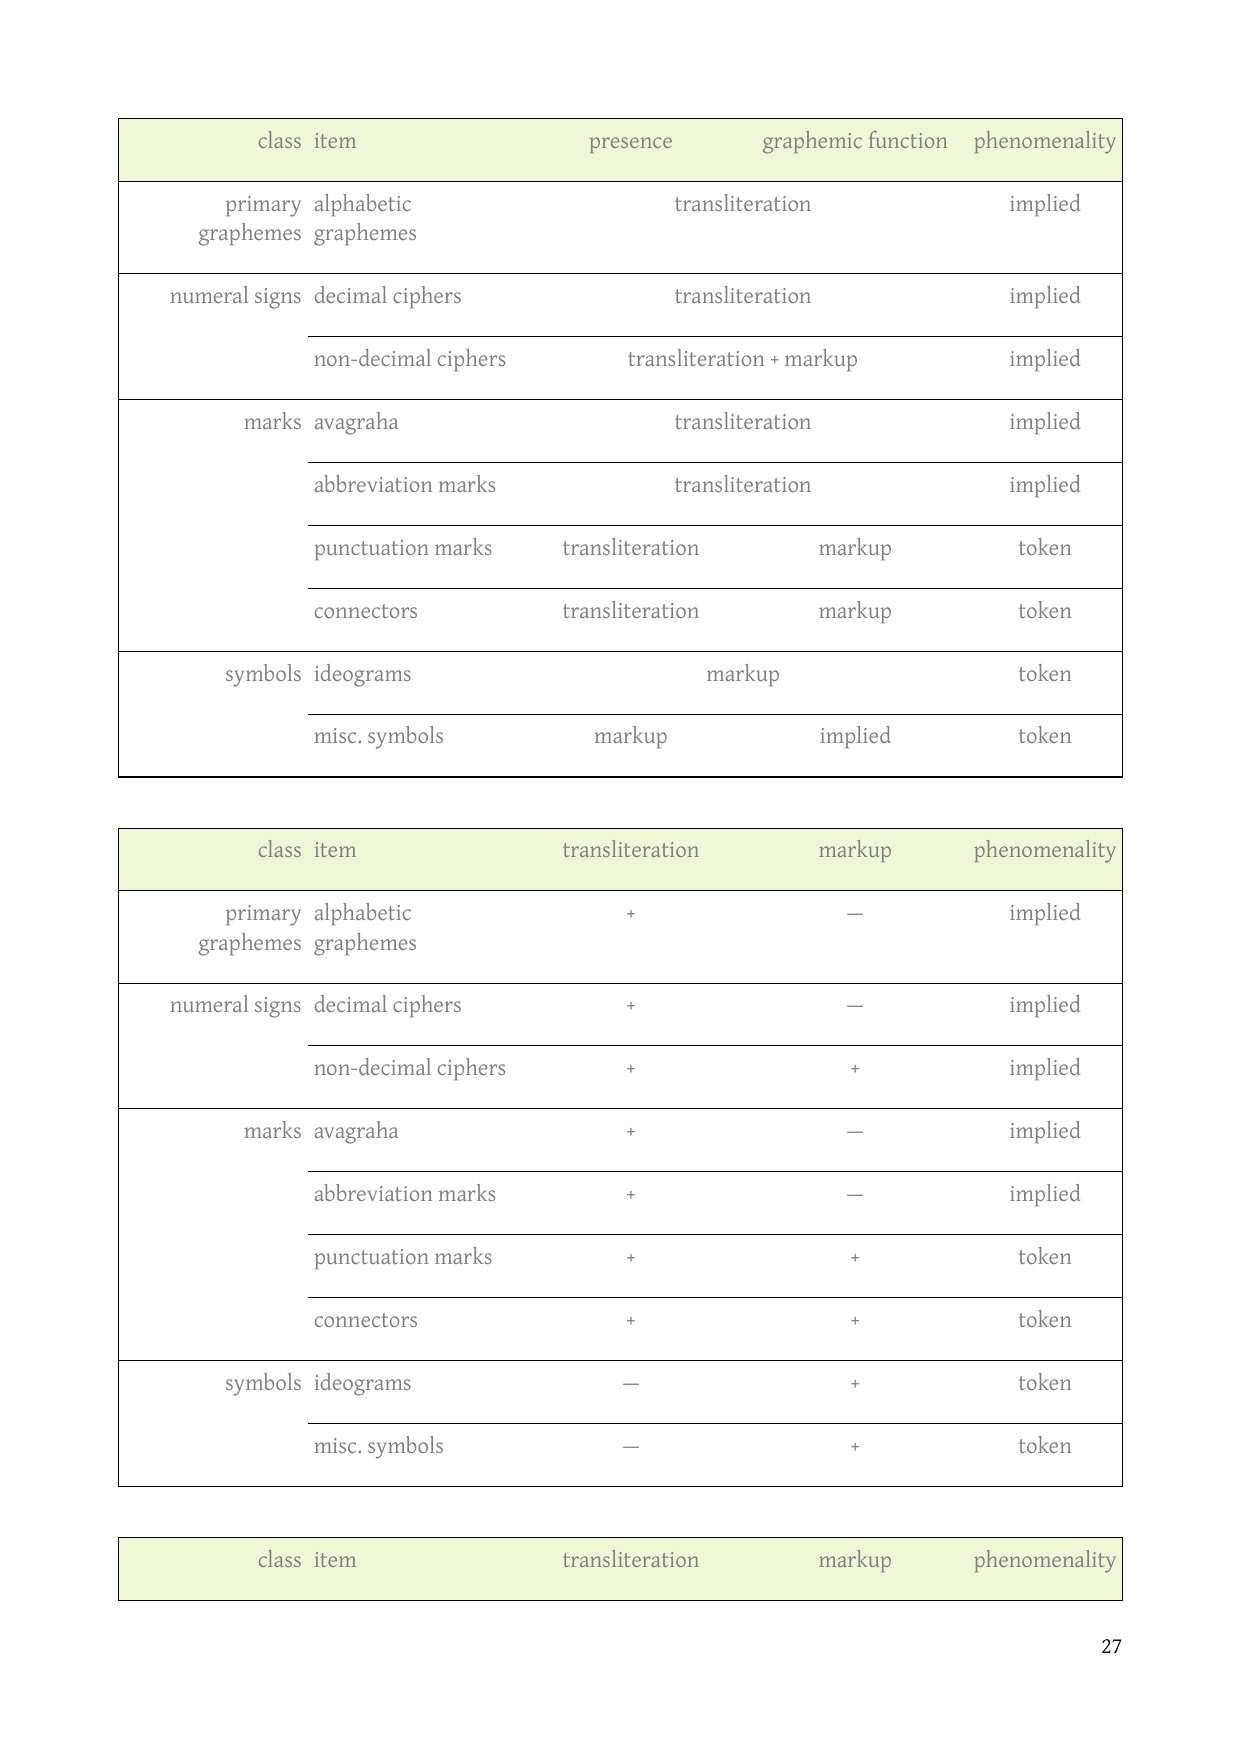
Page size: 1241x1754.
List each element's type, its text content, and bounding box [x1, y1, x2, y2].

table_cell markup [519, 652, 967, 713]
table_cell implied [967, 337, 1122, 399]
table_cell + [743, 1046, 967, 1108]
table_header item [308, 829, 519, 890]
table_cell transliteration [519, 400, 967, 462]
table_cell symbols [119, 652, 308, 776]
table_cell — [743, 891, 967, 982]
table_cell token [967, 652, 1122, 713]
table_cell + [519, 1172, 743, 1234]
table_cell + [519, 1298, 743, 1360]
table_header markup [743, 829, 967, 890]
table_cell — [519, 1361, 743, 1423]
table_cell token [967, 1361, 1122, 1423]
table_cell — [743, 1109, 967, 1171]
table_cell + [519, 984, 743, 1045]
table_cell abbreviation marks [308, 463, 519, 525]
table_cell avagraha [308, 400, 519, 462]
table_cell primary graphemes [119, 891, 308, 982]
table_cell transliteration [519, 463, 967, 525]
table_cell decimal ciphers [308, 984, 519, 1045]
table_header item [308, 119, 519, 181]
table_cell alphabetic graphemes [308, 891, 519, 982]
table_cell implied [967, 1046, 1122, 1108]
table_cell implied [967, 891, 1122, 982]
table_cell implied [967, 1109, 1122, 1171]
table_cell token [967, 1424, 1122, 1486]
table_cell implied [967, 1172, 1122, 1234]
table_cell token [967, 589, 1122, 651]
table_cell token [967, 1298, 1122, 1360]
table_cell — [743, 1172, 967, 1234]
table_cell transliteration [519, 589, 743, 651]
table_cell alphabetic graphemes [308, 182, 519, 273]
table_cell decimal ciphers [308, 274, 519, 336]
table_cell implied [967, 182, 1122, 273]
table_cell + [743, 1424, 967, 1486]
table_cell — [519, 1424, 743, 1486]
table_cell implied [967, 274, 1122, 336]
table_cell + [519, 1046, 743, 1108]
table_cell numeral signs [119, 274, 308, 399]
table_cell ideograms [308, 1361, 519, 1423]
table_header phenomenality [967, 829, 1122, 890]
table_cell abbreviation marks [308, 1172, 519, 1234]
table_cell transliteration + markup [519, 337, 967, 399]
table_cell primary graphemes [119, 182, 308, 273]
table_cell implied [967, 400, 1122, 462]
table_cell markup [743, 589, 967, 651]
table_cell transliteration [519, 526, 743, 588]
table_cell marks [119, 1109, 308, 1360]
table_cell marks [119, 400, 308, 651]
table_cell implied [967, 463, 1122, 525]
table_cell + [743, 1235, 967, 1297]
table_cell token [967, 526, 1122, 588]
table_cell avagraha [308, 1109, 519, 1171]
table_cell misc. symbols [308, 1424, 519, 1486]
table_cell punctuation marks [308, 1235, 519, 1297]
table_cell ideograms [308, 652, 519, 713]
table_cell + [743, 1298, 967, 1360]
table_cell + [519, 1109, 743, 1171]
table_cell transliteration [519, 274, 967, 336]
table_header graphemic function [743, 119, 967, 181]
table_header class [119, 829, 308, 890]
table_cell misc. symbols [308, 715, 519, 776]
table_header class [119, 1538, 308, 1600]
table_header phenomenality [967, 119, 1122, 181]
table_header class [119, 119, 308, 181]
table_cell token [967, 1235, 1122, 1297]
table_cell non-decimal ciphers [308, 1046, 519, 1108]
table_cell markup [519, 715, 743, 776]
table_cell symbols [119, 1361, 308, 1486]
table_cell + [519, 1235, 743, 1297]
table_header transliteration [519, 1538, 743, 1600]
table_cell non-decimal ciphers [308, 337, 519, 399]
table_cell implied [743, 715, 967, 776]
table_cell transliteration [519, 182, 967, 273]
table_cell + [743, 1361, 967, 1423]
table_header markup [743, 1538, 967, 1600]
table_cell — [743, 984, 967, 1045]
table_cell connectors [308, 1298, 519, 1360]
table_cell implied [967, 984, 1122, 1045]
table_cell connectors [308, 589, 519, 651]
table_cell token [967, 715, 1122, 776]
table_cell markup [743, 526, 967, 588]
table_cell + [519, 891, 743, 982]
table_header presence [519, 119, 743, 181]
table_header phenomenality [967, 1538, 1122, 1600]
table_cell numeral signs [119, 984, 308, 1108]
table_cell punctuation marks [308, 526, 519, 588]
table_header item [308, 1538, 519, 1600]
table_header transliteration [519, 829, 743, 890]
